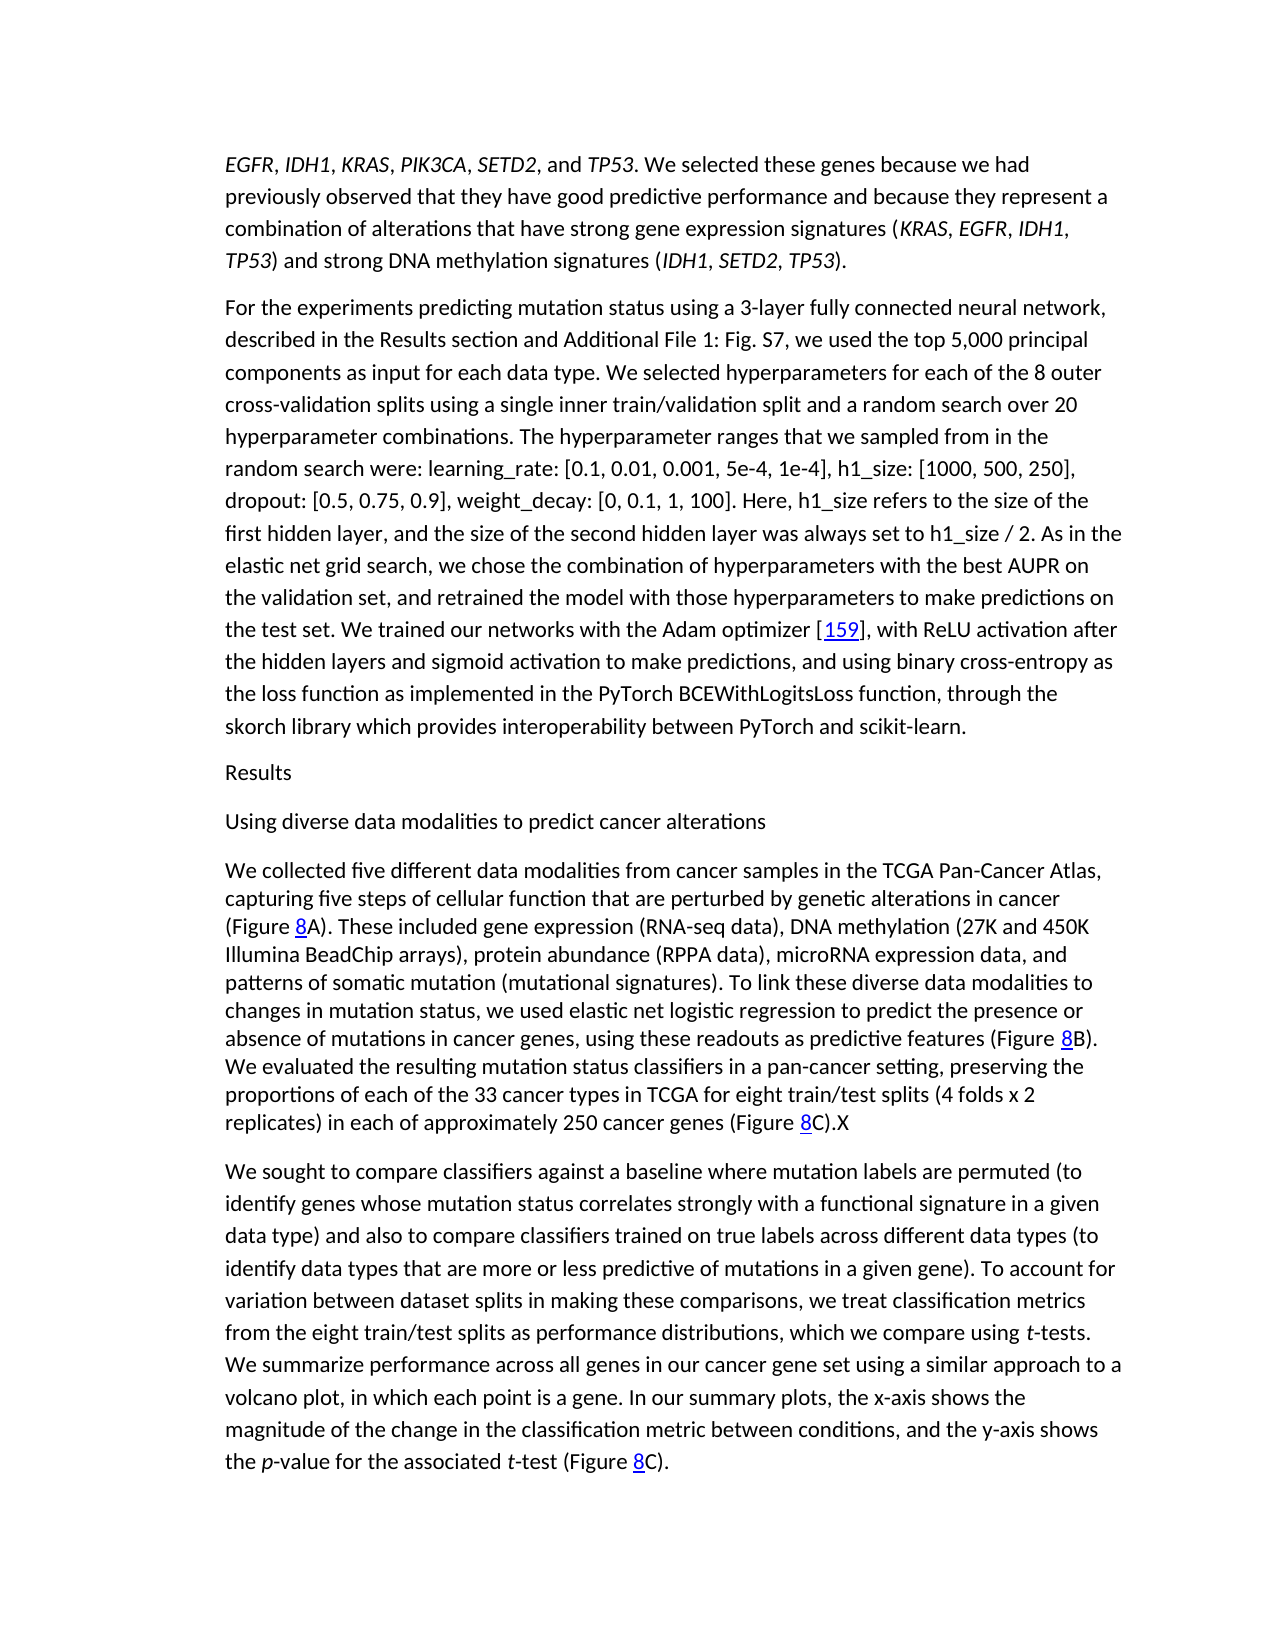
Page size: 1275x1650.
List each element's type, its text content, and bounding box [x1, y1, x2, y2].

text We sought to compare classifiers against a baseline where mutation labels are permuted (to identify genes whose mutation status correlates strongly with a functional signature in a given data type) and also to compare classifiers trained on true labels across different data types (to identify data types that are more or less predictive of mutations in a given gene). To account for variation between dataset splits in making these comparisons, we treat classification metrics from the eight train/test splits as performance distributions, which we compare using t-tests. We summarize performance across all genes in our cancer gene set using a similar approach to a volcano plot, in which each point is a gene. In our summary plots, the x-axis shows the magnitude of the change in the classification metric between conditions, and the y-axis shows the p-value for the associated t-test (Figure 8C). [225, 1157, 1125, 1475]
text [225, 150, 1125, 274]
text For the experiments predicting mutation status using a 3-layer fully connected neural network, described in the Results section and Additional File 1: Fig. S7, we used the top 5,000 principal components as input for each data type. We selected hyperparameters for each of the 8 outer cross-validation splits using a single inner train/validation split and a random search over 20 hyperparameter combinations. The hyperparameter ranges that we sampled from in the random search were: learning_rate: [0.1, 0.01, 0.001, 5e-4, 1e-4], h1_size: [1000, 500, 250], dropout: [0.5, 0.75, 0.9], weight_decay: [0, 0.1, 1, 100]. Here, h1_size refers to the size of the first hidden layer, and the size of the second hidden layer was always set to h1_size / 2. As in the elastic net grid search, we chose the combination of hyperparameters with the best AUPR on the validation set, and retrained the model with those hyperparameters to make predictions on the test set. We trained our networks with the Adam optimizer [159], with ReLU activation after the hidden layers and sigmoid activation to make predictions, and using binary cross-entropy as the loss function as implemented in the PyTorch BCEWithLogitsLoss function, through the skorch library which provides interoperability between PyTorch and scikit-learn. [225, 293, 1125, 740]
